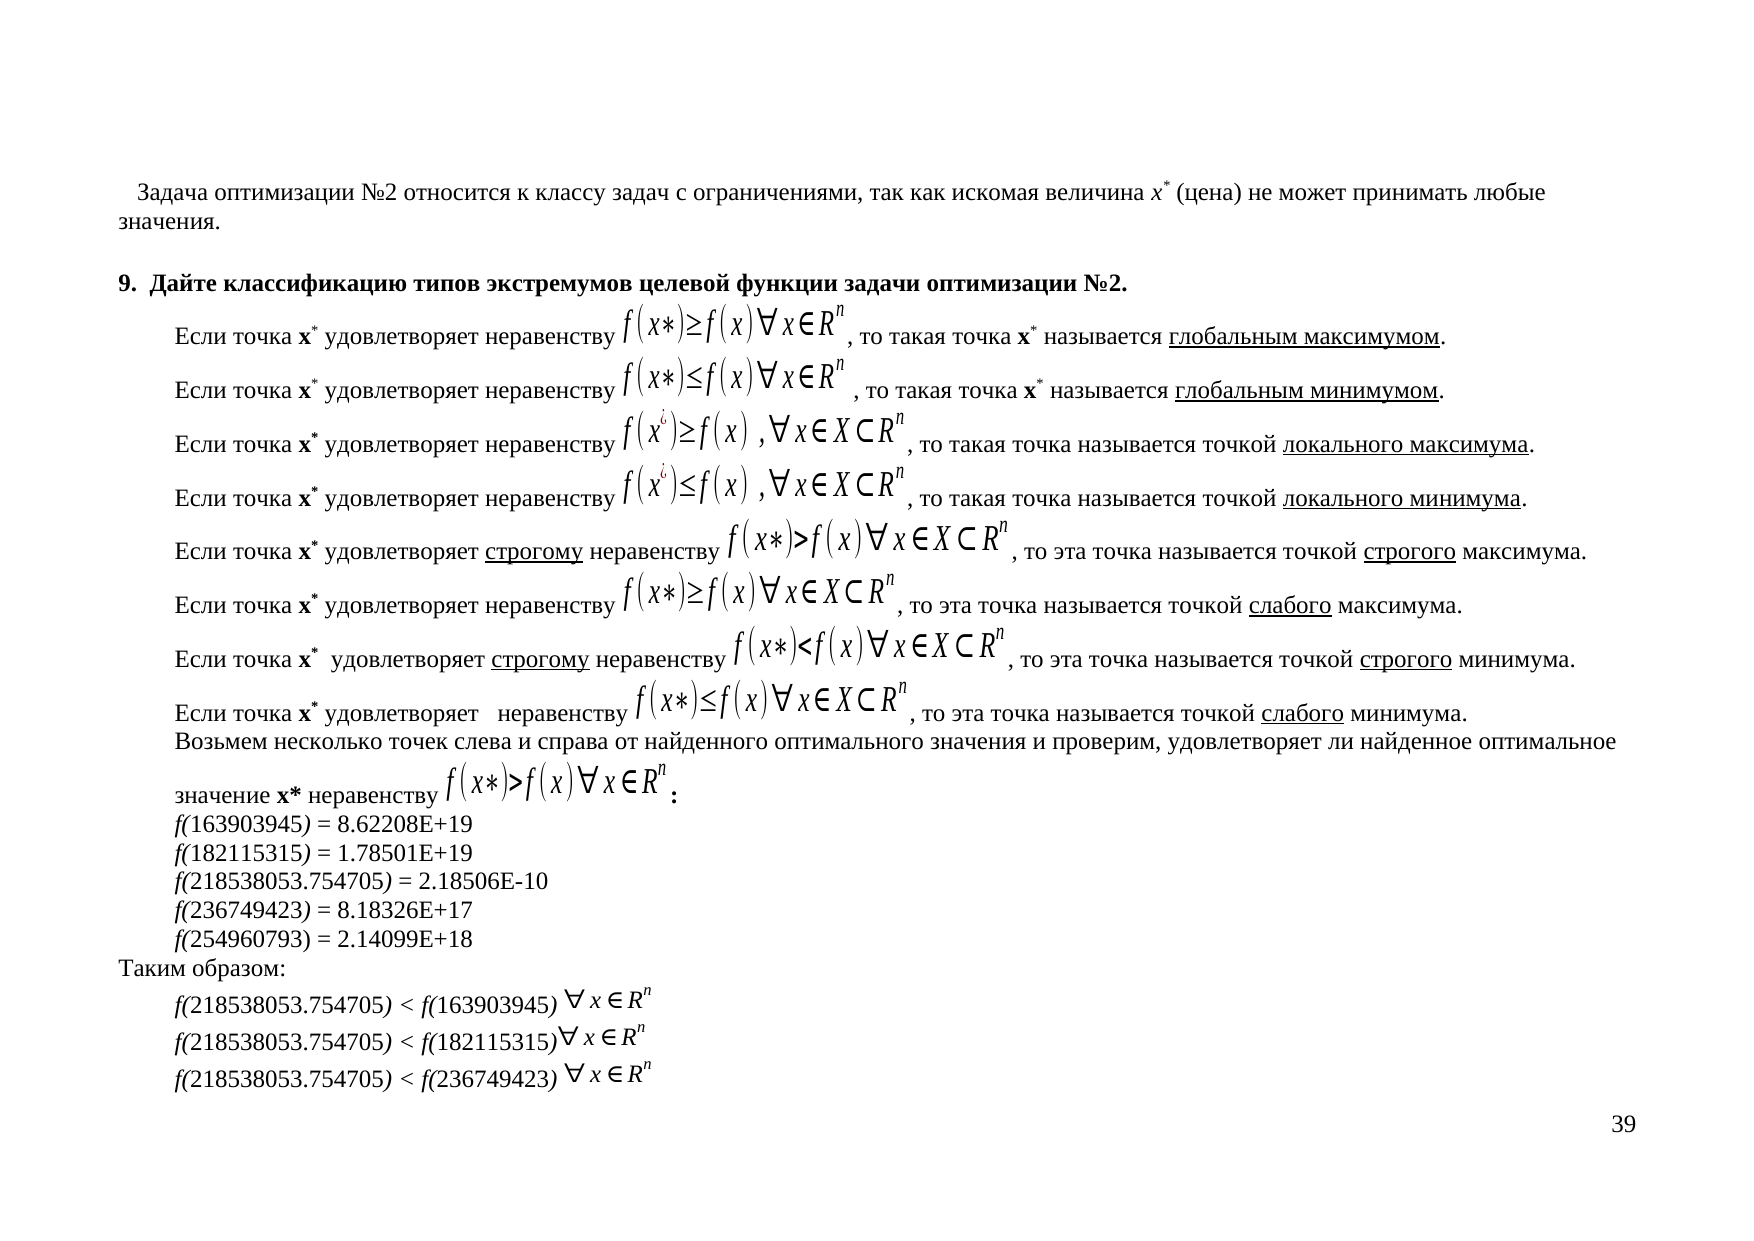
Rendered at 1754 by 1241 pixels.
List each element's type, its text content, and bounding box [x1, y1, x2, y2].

text f(218538053.754705) < f(182115315) [174, 1018, 1636, 1056]
text f(218538053.754705) < f(236749423) [174, 1056, 1636, 1093]
text f(236749423) = 8.18326E+17 [118, 895, 1636, 924]
text f(163903945) = 8.62208E+19 [118, 809, 1636, 838]
text Если точка х* удовлетворяет строгому неравенству , то эта точка называется точкой строгого максимума. [174, 511, 1636, 565]
text Если точка х* удовлетворяет неравенству , то такая точка х* называется глобальным минимумом. [174, 350, 1636, 404]
text Если точка х* удовлетворяет неравенству , то эта точка называется точкой слабого минимума. [174, 673, 1636, 726]
text f(218538053.754705) < f(163903945) [174, 981, 1636, 1018]
text Таким образом: [118, 953, 1636, 981]
subtitle 9. Дайте классификацию типов экстремумов целевой функции задачи оптимизации №2. [118, 268, 1636, 296]
text Если точка х* удовлетворяет строгому неравенству , то эта точка называется точкой строгого минимума. [174, 619, 1636, 673]
text f(218538053.754705) = 2.18506E-10 [118, 866, 1636, 895]
text Возьмем несколько точек слева и справа от найденного оптимального значения и проверим, удовлетворяет ли найденное оптимальное значение х* неравенству : [174, 726, 1636, 809]
text Если точка х* удовлетворяет неравенству , то такая точка называется точкой локального максимума. [174, 404, 1636, 458]
text Если точка х* удовлетворяет неравенству , то эта точка называется точкой слабого максимума. [174, 565, 1636, 619]
text Если точка х* удовлетворяет неравенству , то такая точка х* называется глобальным максимумом. [174, 296, 1636, 350]
text f(254960793) = 2.14099E+18 [118, 924, 1636, 953]
text Задача оптимизации №2 относится к классу задач с ограничениями, так как искомая величина х* (цена) не может принимать любые значения. [118, 177, 1636, 235]
text f(182115315) = 1.78501E+19 [118, 838, 1636, 866]
text Если точка х* удовлетворяет неравенству , то такая точка называется точкой локального минимума. [174, 458, 1636, 511]
